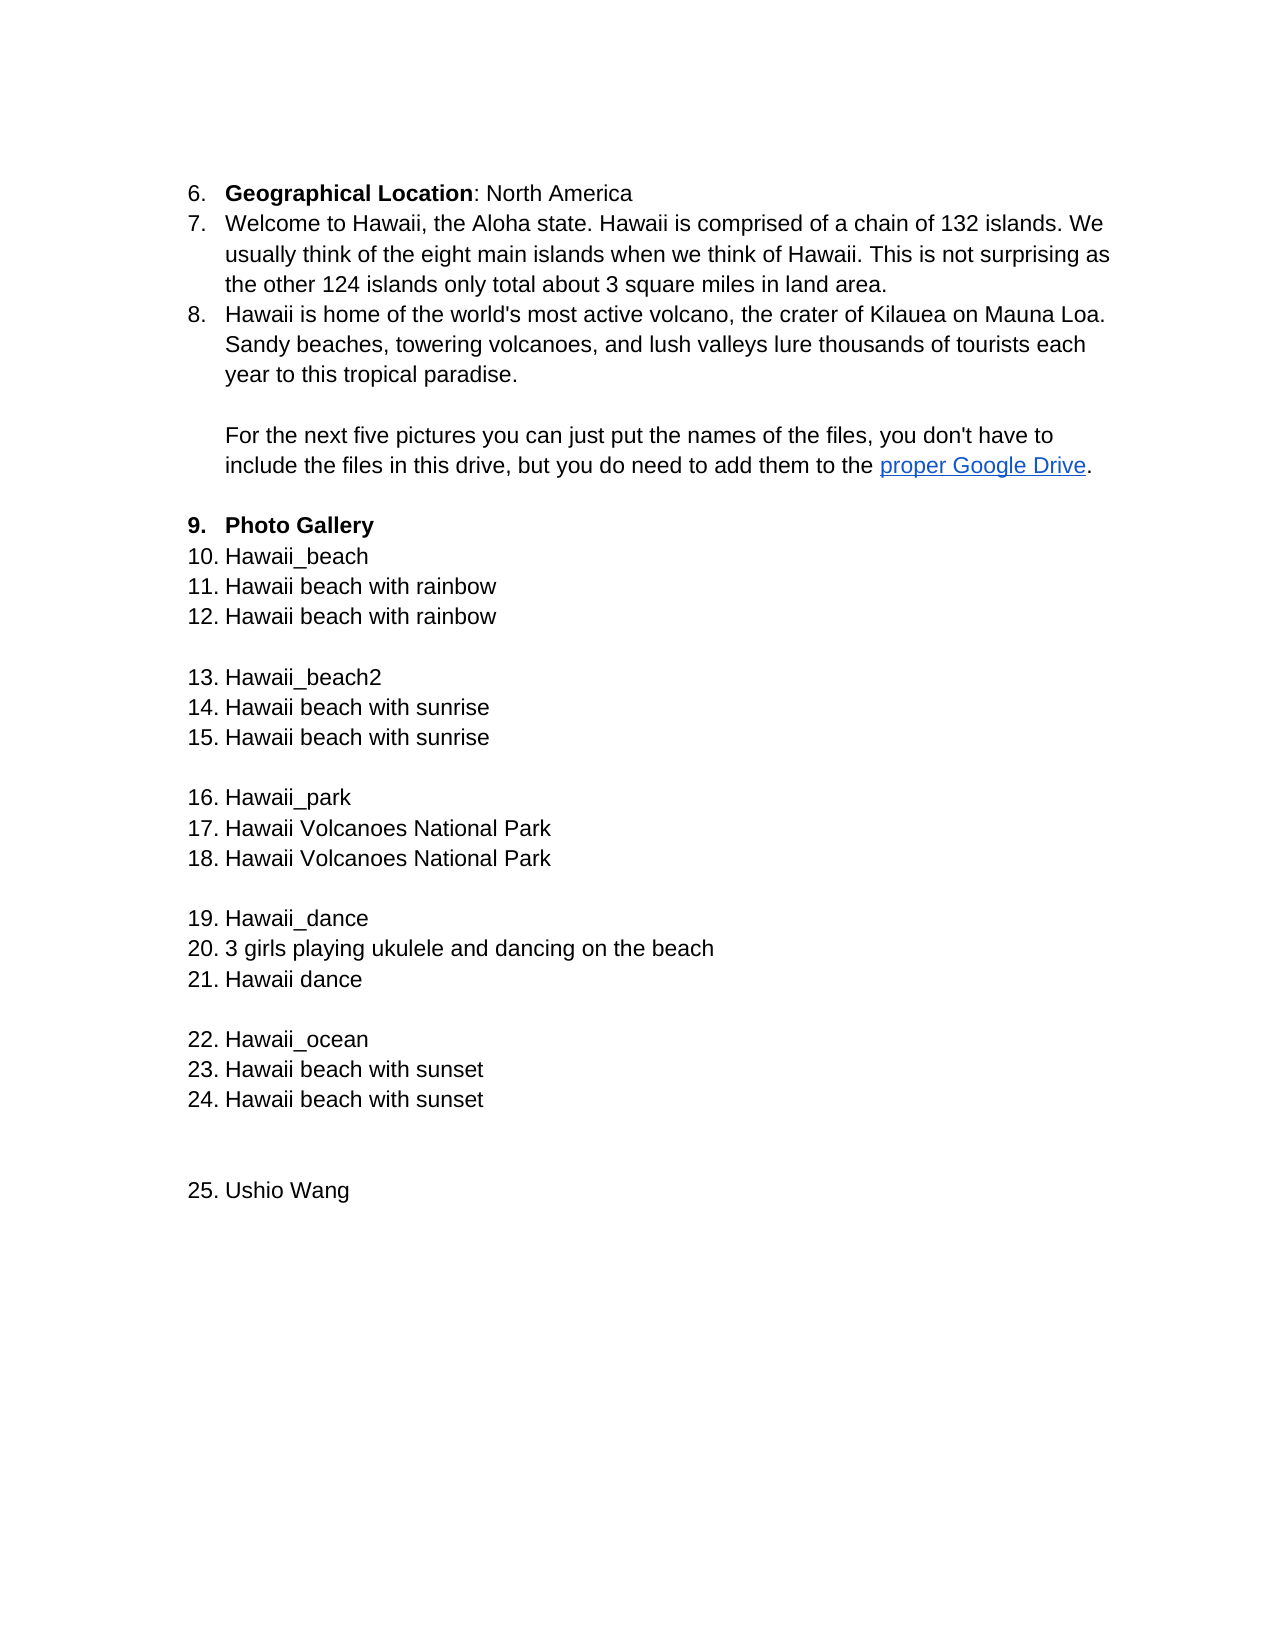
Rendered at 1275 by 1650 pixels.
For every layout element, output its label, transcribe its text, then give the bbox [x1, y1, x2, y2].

list Hawaii_beach2 [187, 663, 1125, 690]
list Hawaii beach with sunset [187, 1056, 1125, 1083]
list Hawaii is home of the world's most active volcano, the crater of Kilauea on Mauna Loa. Sandy beaches, towering volcanoes, and lush valleys lure thousands of tourists each year to this tropical paradise. [187, 301, 1125, 418]
list Hawaii beach with rainbow [187, 573, 1125, 599]
list Photo Gallery [187, 512, 1125, 539]
list Hawaii_beach [187, 543, 1125, 569]
list Hawaii_ocean [187, 1026, 1125, 1052]
text For the next five pictures you can just put the names of the files, you don't have to include the files in this drive, but you do need to add them to the proper Google Drive. [225, 422, 1125, 478]
list Hawaii beach with sunrise [187, 724, 1125, 781]
list Hawaii Volcanoes National Park [187, 845, 1125, 901]
list Geographical Location: North America [187, 180, 1125, 207]
list Hawaii beach with sunrise [187, 694, 1125, 720]
list Hawaii Volcanoes National Park [187, 814, 1125, 841]
list Hawaii beach with rainbow [187, 603, 1125, 660]
list Hawaii dance [187, 966, 1125, 1022]
list 3 girls playing ukulele and dancing on the beach [187, 935, 1125, 962]
list Hawaii_dance [187, 905, 1125, 932]
list Welcome to Hawaii, the Aloha state. Hawaii is comprised of a chain of 132 islands. We usually think of the eight main islands when we think of Hawaii. This is not surprising as the other 124 islands only total about 3 square miles in land area. [187, 210, 1125, 297]
list Hawaii_park [187, 784, 1125, 811]
list Ushio Wang [187, 1177, 1125, 1203]
list Hawaii beach with sunset [187, 1086, 1125, 1143]
